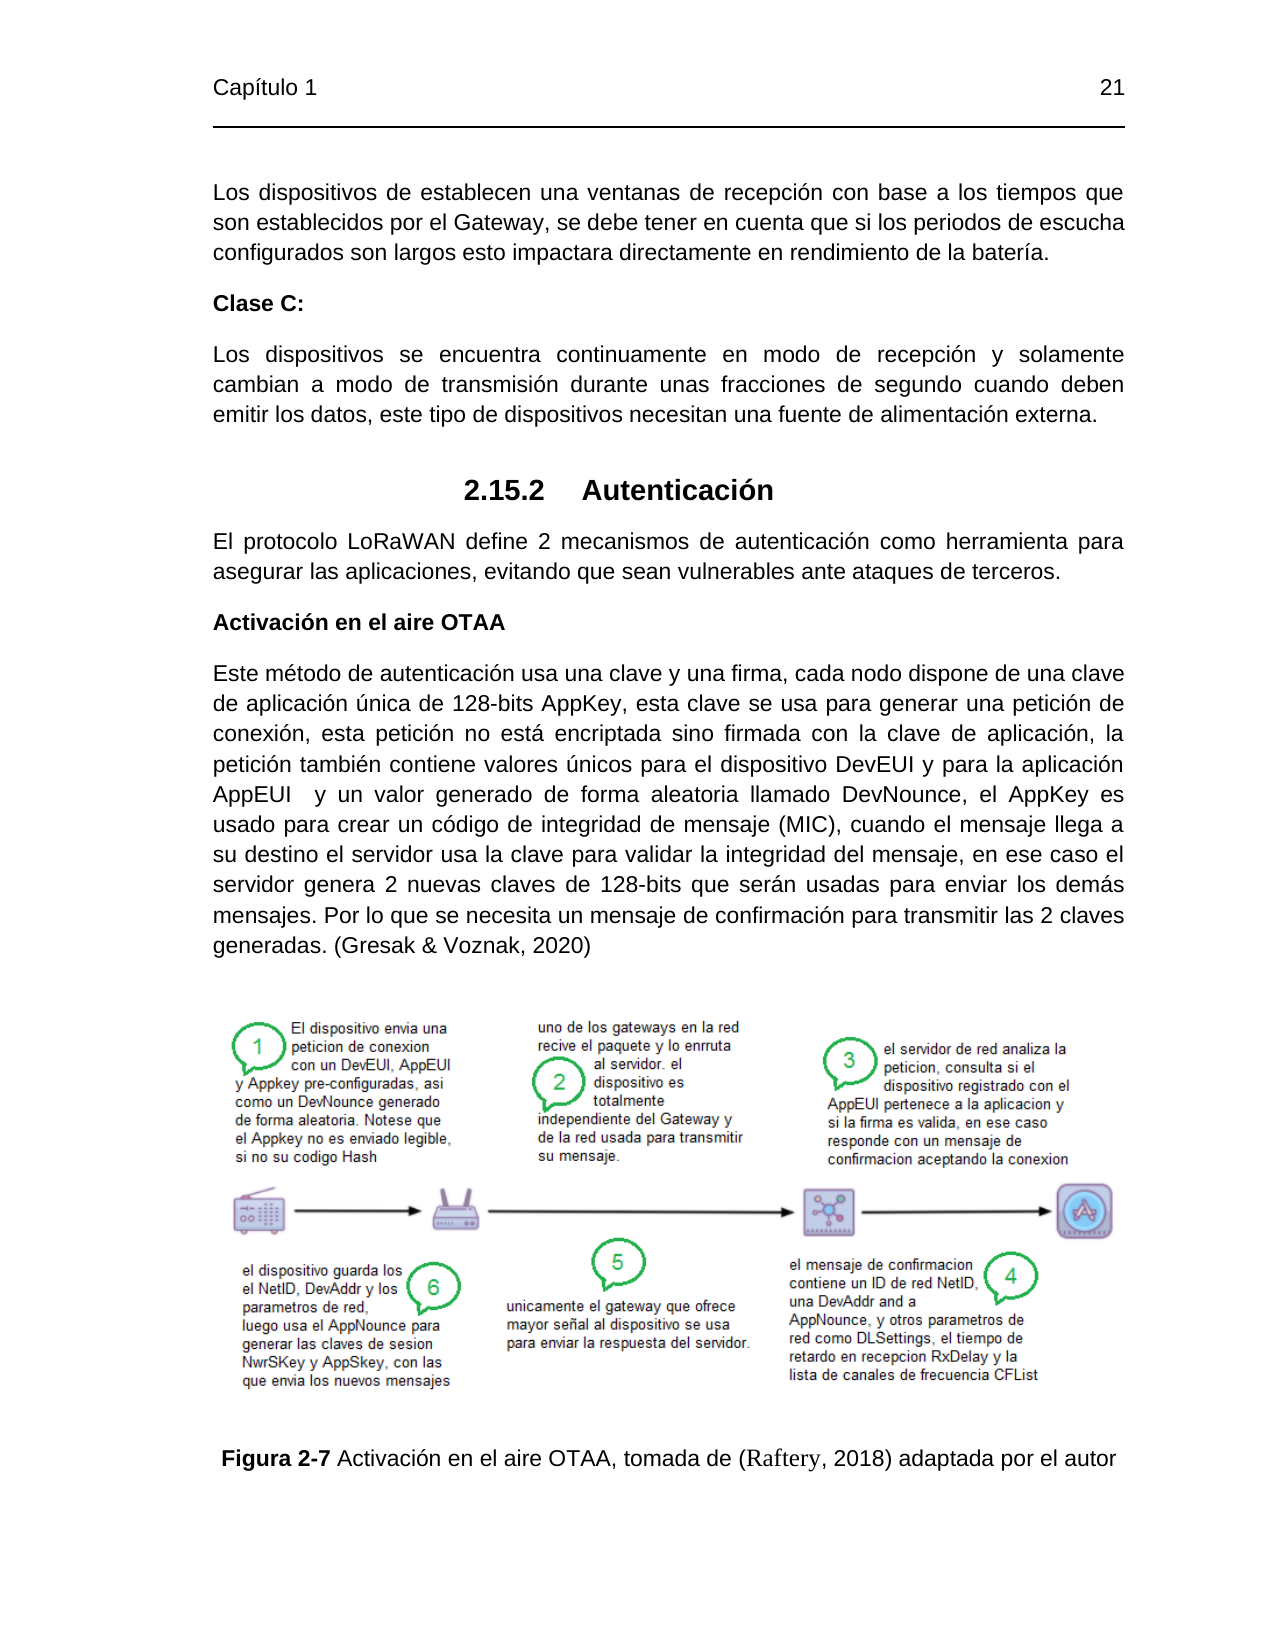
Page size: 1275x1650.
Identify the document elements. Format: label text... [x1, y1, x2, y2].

text Los dispositivos de establecen una ventanas de recepción con base a los tiempos que son establecidos por el Gateway, se debe tener en cuenta que si los periodos de escucha configurados son largos esto impactara directamente en rendimiento de la batería. [213, 178, 1125, 265]
text Clase C: [213, 290, 1125, 316]
subtitle Autenticación [464, 473, 1125, 507]
text Activación en el aire OTAA [213, 609, 1125, 635]
text Este método de autenticación usa una clave y una firma, cada nodo dispone de una clave de aplicación única de 128-bits AppKey, esta clave se usa para generar una petición de conexión, esta petición no está encriptada sino firmada con la clave de aplicación, la petición también contiene valores únicos para el dispositivo DevEUI y para la aplicación AppEUI y un valor generado de forma aleatoria llamado DevNounce, el AppKey es usado para crear un código de integridad de mensaje (MIC), cuando el mensaje llega a su destino el servidor usa la clave para validar la integridad del mensaje, en ese caso el servidor genera 2 nuevas claves de 128-bits que serán usadas para enviar los demás mensajes. Por lo que se necesita un mensaje de confirmación para transmitir las 2 claves generadas. (Gresak & Voznak, 2020) [213, 660, 1125, 958]
text El protocolo LoRaWAN define 2 mecanismos de autenticación como herramienta para asegurar las aplicaciones, evitando que sean vulnerables ante ataques de terceros. [213, 528, 1125, 584]
picture [212, 982, 1128, 1418]
text Los dispositivos se encuentra continuamente en modo de recepción y solamente cambian a modo de transmisión durante unas fracciones de segundo cuando deben emitir los datos, este tipo de dispositivos necesitan una fuente de alimentación externa. [213, 341, 1125, 428]
text Figura 2-7 Activación en el aire OTAA, tomada de (Raftery, 2018) adaptada por el autor [213, 1443, 1125, 1471]
